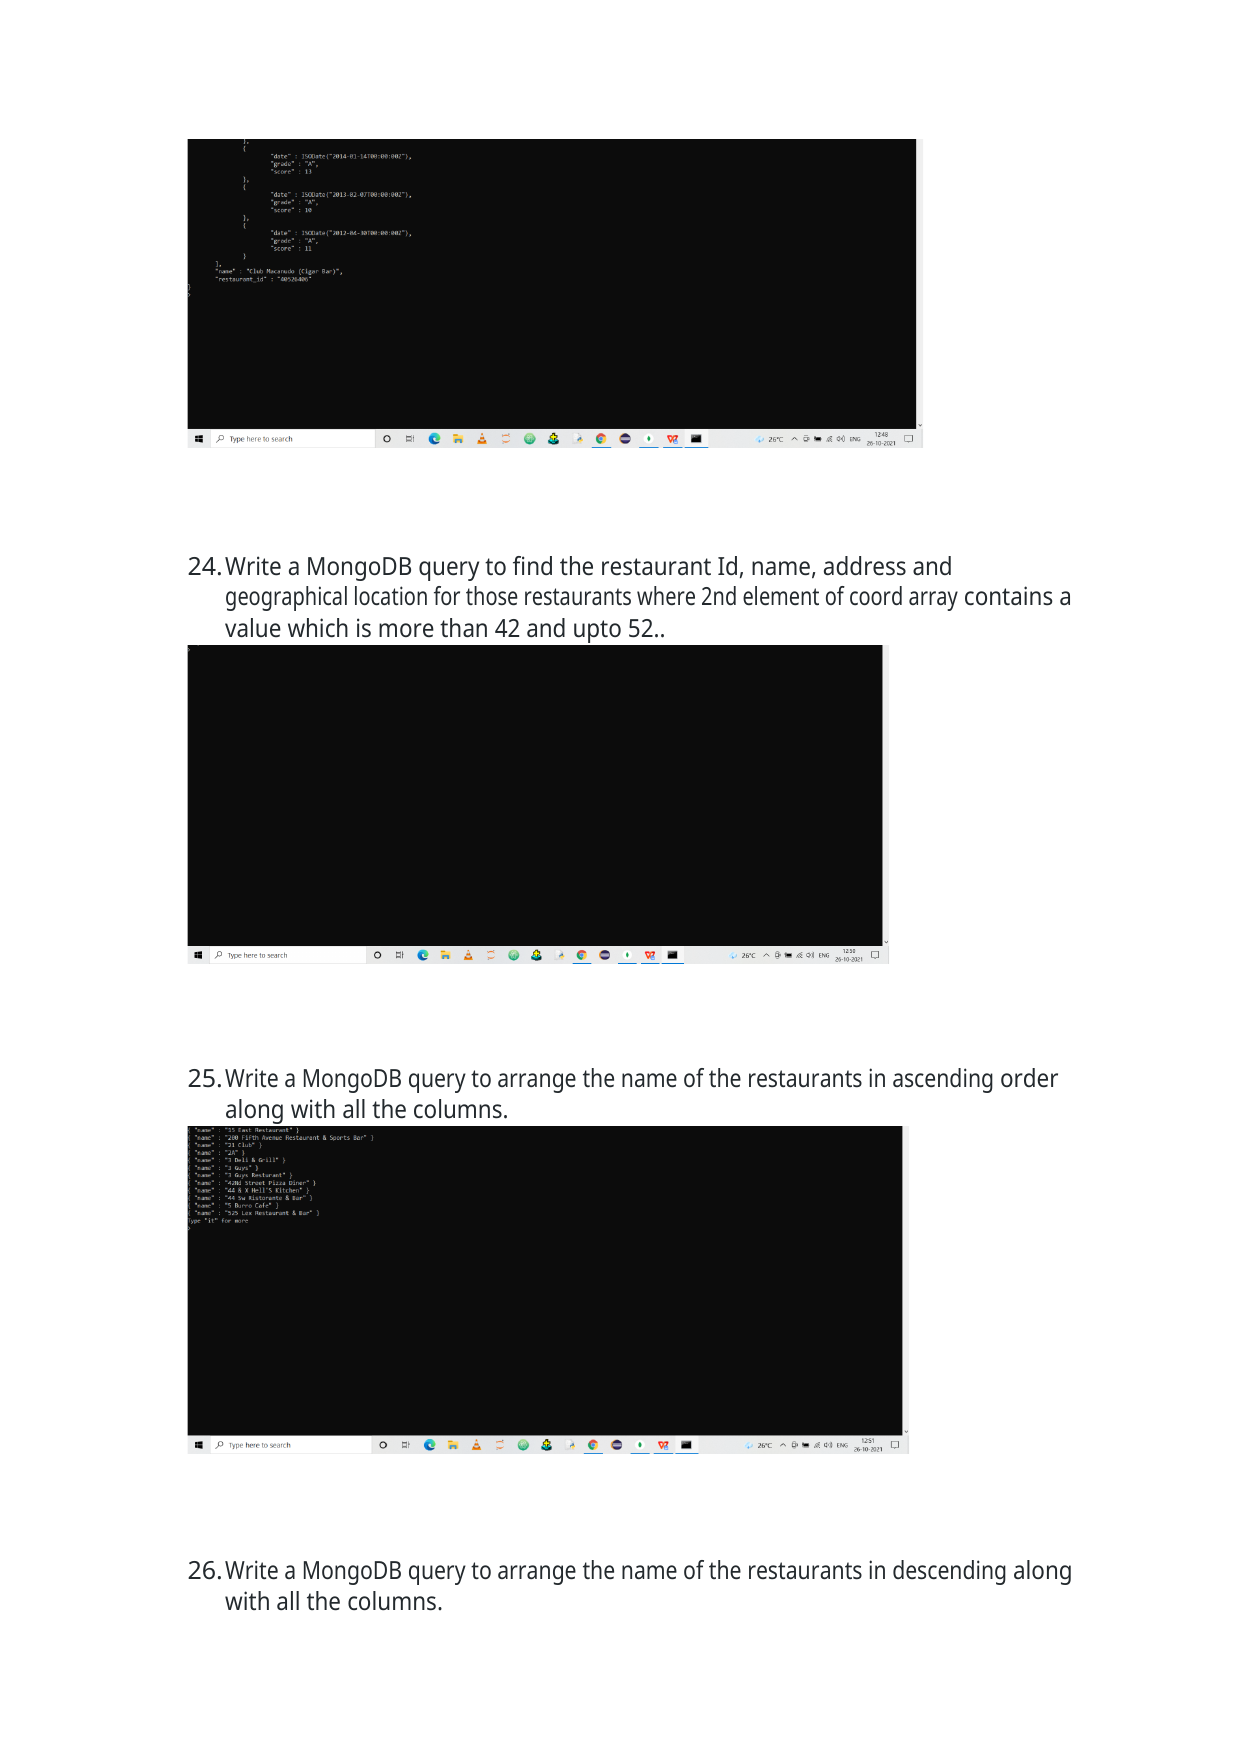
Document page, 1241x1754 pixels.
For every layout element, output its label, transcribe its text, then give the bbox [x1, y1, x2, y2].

picture [187, 1126, 910, 1454]
picture [187, 645, 890, 964]
picture [187, 139, 924, 448]
list Write a MongoDB query to find the restaurant Id, name, address and geographical location for those restaurants where 2nd element of coord array contains a value which is more than 42 and upto 52.. [187, 550, 1081, 645]
list Write a MongoDB query to arrange the name of the restaurants in ascending order along with all the columns. [187, 1063, 1072, 1126]
list Write a MongoDB query to arrange the name of the restaurants in descending along with all the columns. [187, 1554, 1087, 1617]
